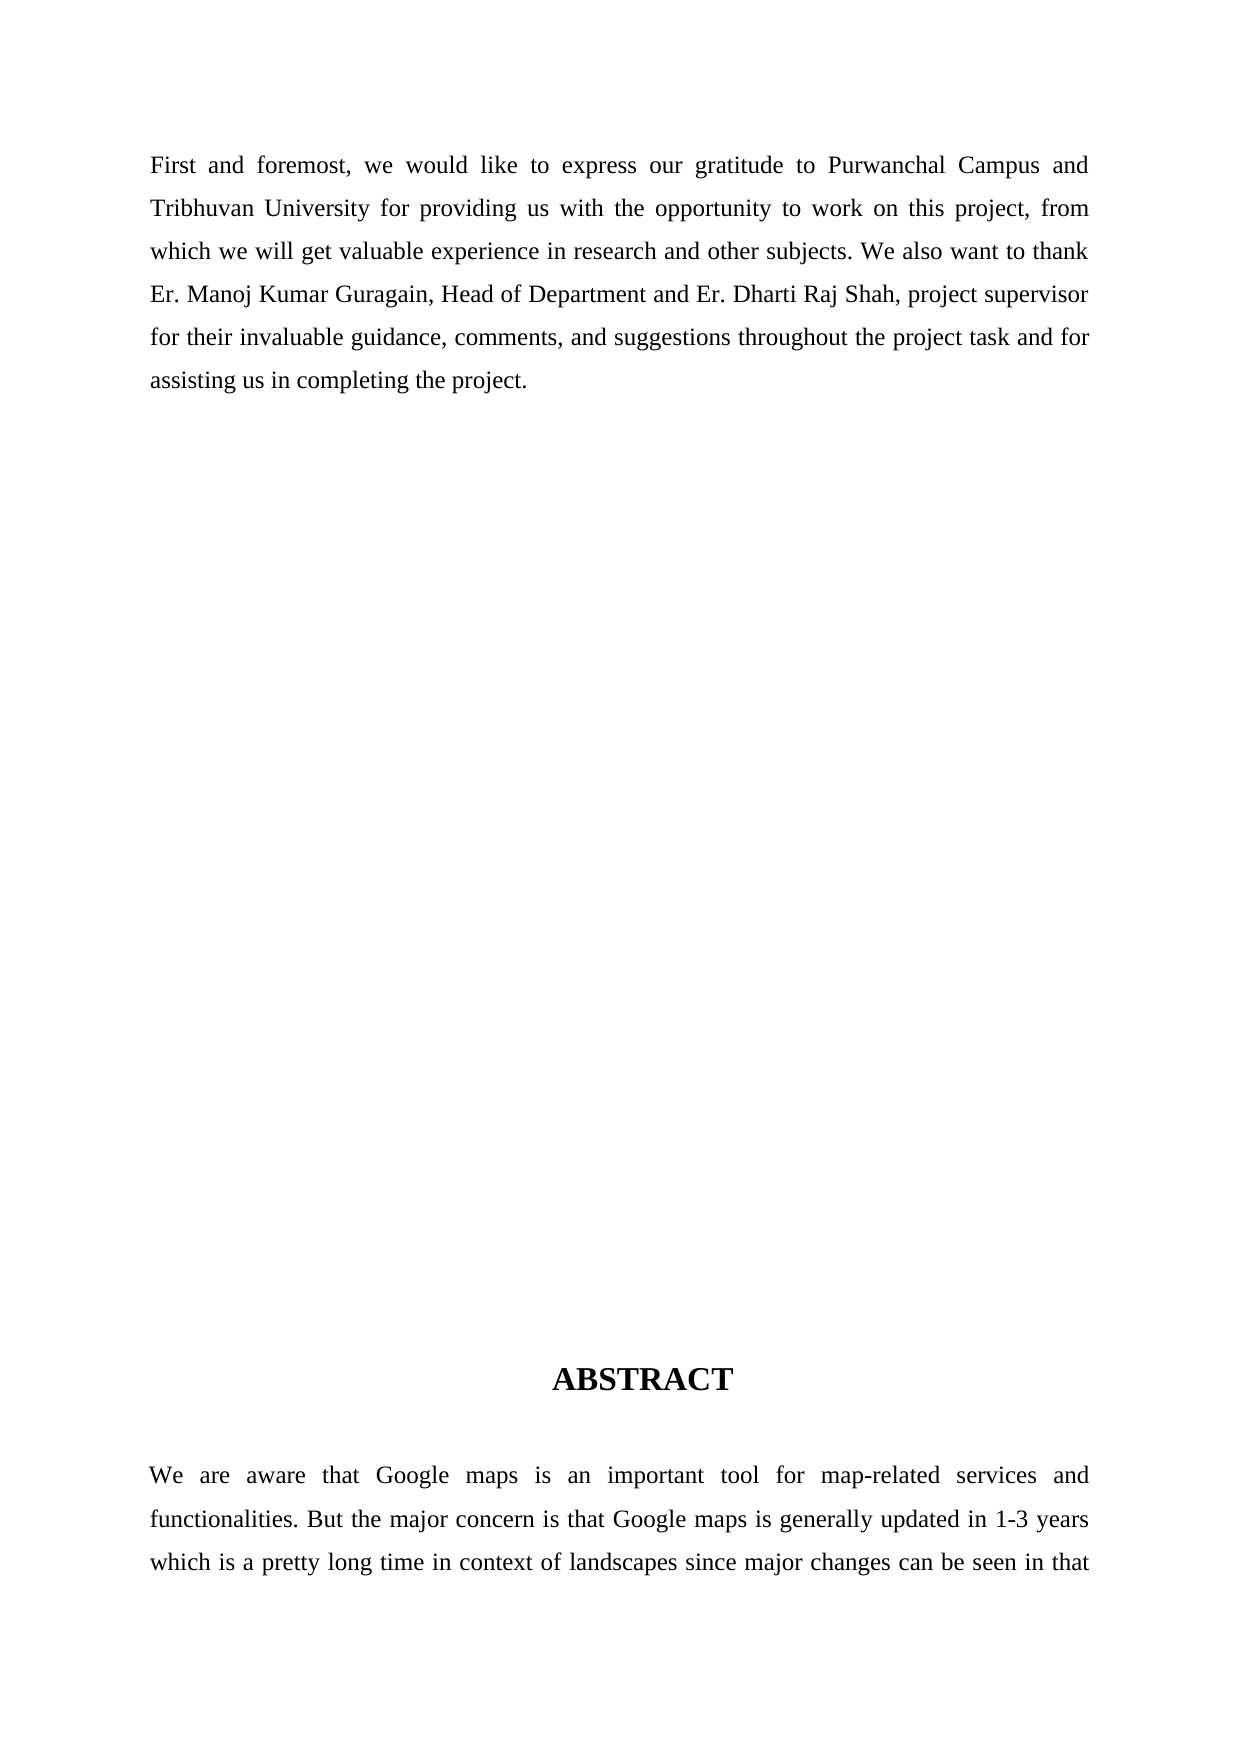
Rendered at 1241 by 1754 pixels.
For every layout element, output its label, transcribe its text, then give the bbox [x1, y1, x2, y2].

subtitle ABSTRACT [195, 1359, 1090, 1397]
text First and foremost, we would like to express our gratitude to Purwanchal Campus and Tribhuvan University for providing us with the opportunity to work on this project, from which we will get valuable experience in research and other subjects. We also want to thank Er. Manoj Kumar Guragain, Head of Department and Er. Dharti Raj Shah, project supervisor for their invaluable guidance, comments, and suggestions throughout the project task and for assisting us in completing the project. [150, 150, 1090, 394]
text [148, 1461, 1090, 1576]
